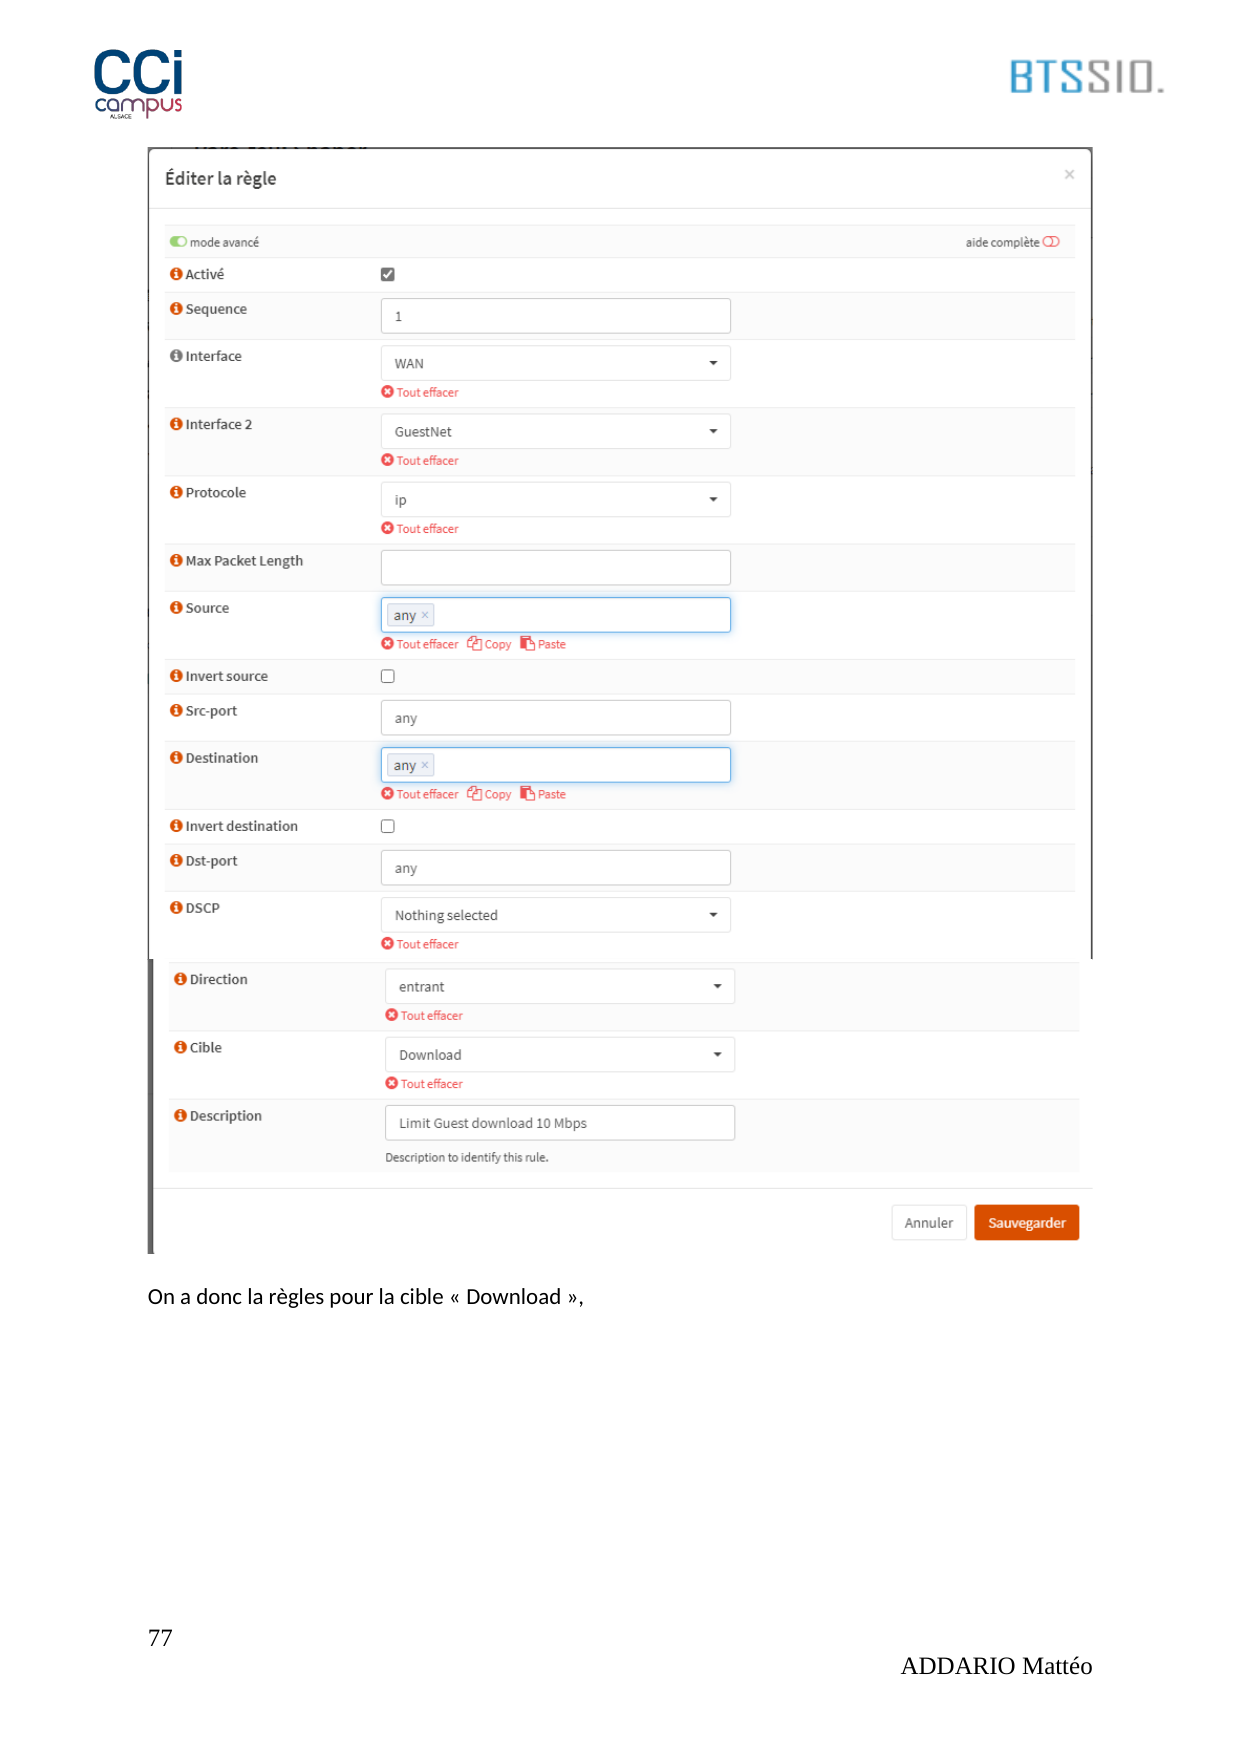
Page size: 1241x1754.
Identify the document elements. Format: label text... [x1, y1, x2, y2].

picture [147, 147, 1093, 1254]
picture [1004, 46, 1169, 104]
text On a donc la règles pour la cible « Download », [148, 1282, 1092, 1310]
picture [81, 45, 195, 123]
